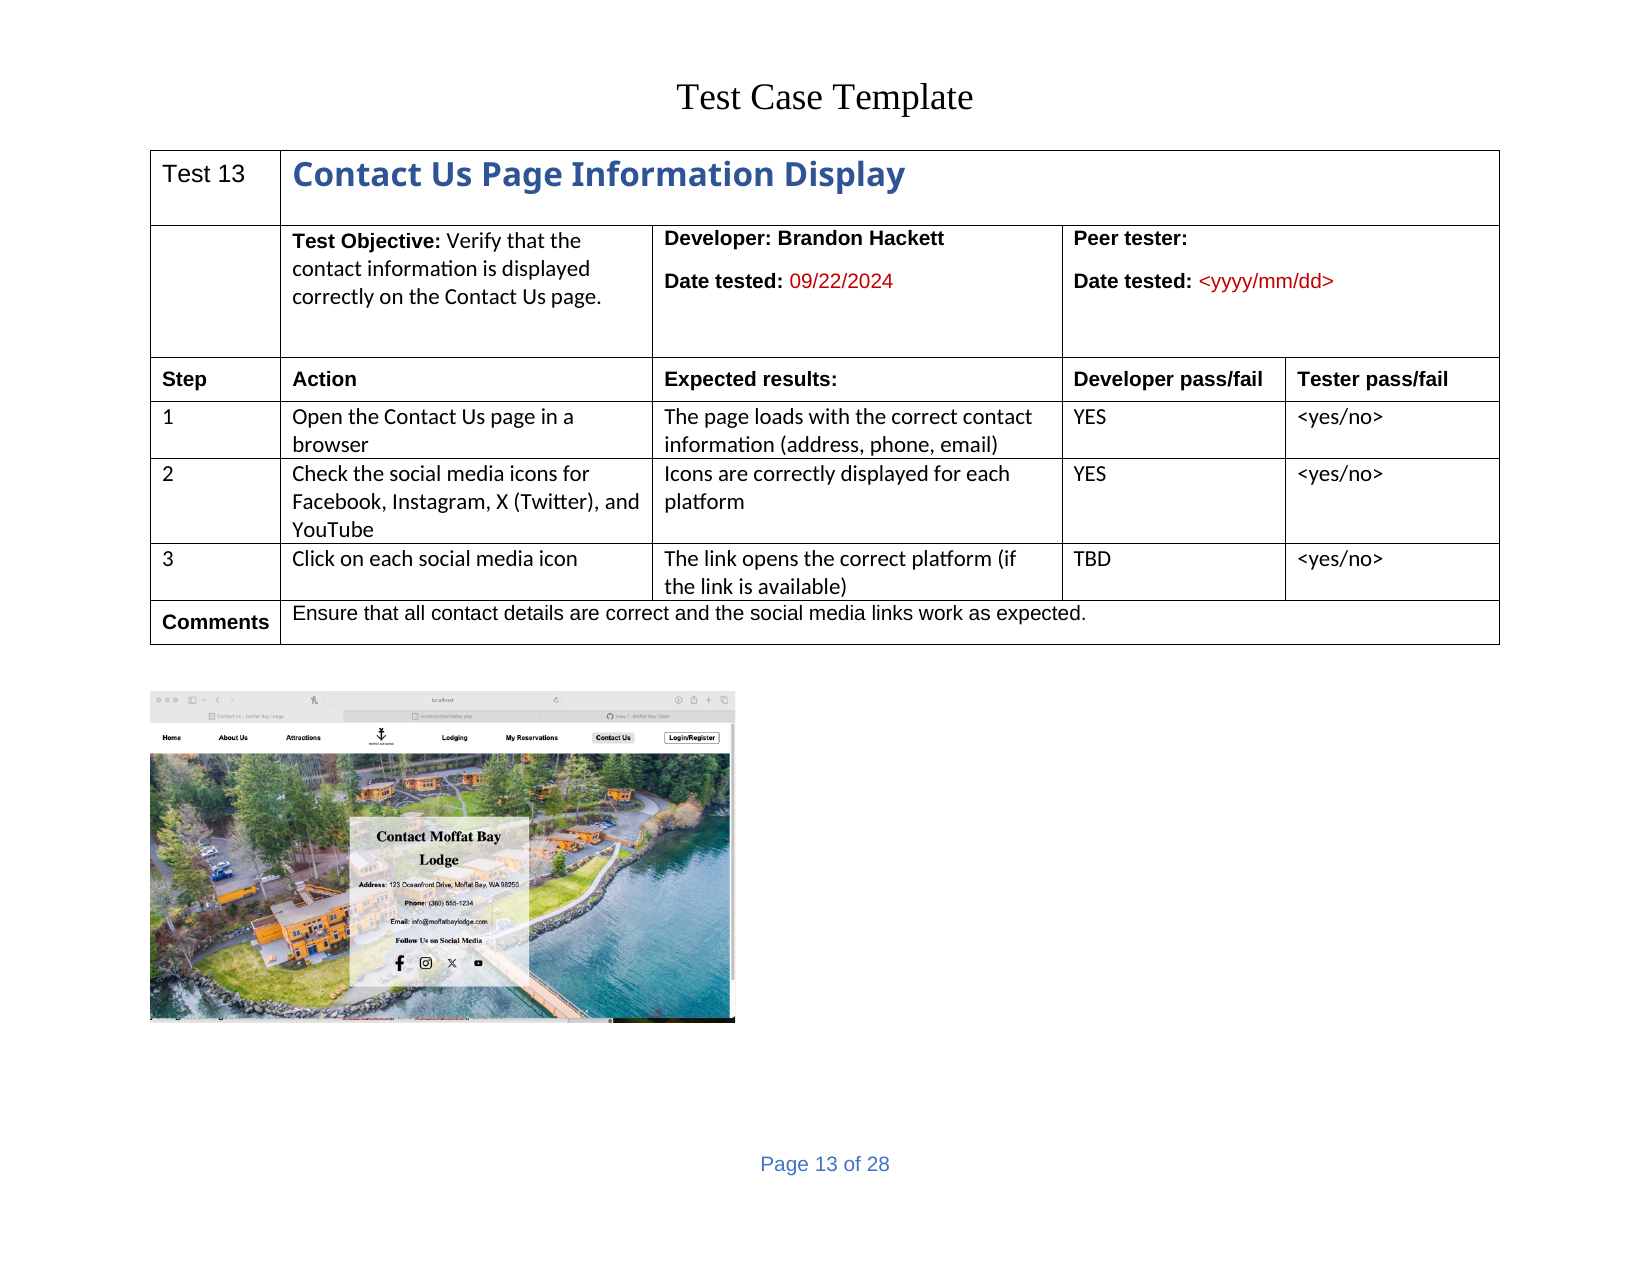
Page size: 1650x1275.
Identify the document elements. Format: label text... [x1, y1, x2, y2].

table_cell YES [1063, 459, 1285, 543]
table_cell Developer pass/fail [1063, 358, 1285, 401]
table_cell YES [1063, 402, 1285, 458]
table_cell [151, 226, 280, 357]
table_cell <yes/no> [1286, 459, 1499, 543]
table_cell 3 [151, 544, 280, 600]
table_cell Comments [151, 601, 280, 644]
table_cell Tester pass/fail [1286, 358, 1499, 401]
table_header Test 13 [151, 151, 280, 225]
table_cell Action [281, 358, 652, 401]
picture [150, 691, 736, 1023]
table_cell Peer tester: Date tested: <yyyy/mm/dd> [1063, 226, 1499, 357]
table_cell Test Objective: Verify that the contact information is displayed correctly on the Contact Us page. [281, 226, 652, 357]
table_cell The link opens the correct platform (if the link is available) [653, 544, 1062, 600]
table_header Contact Us Page Information Display [281, 151, 1499, 225]
table_cell Step [151, 358, 280, 401]
table_cell Icons are correctly displayed for each platform [653, 459, 1062, 543]
table_cell Click on each social media icon [281, 544, 652, 600]
table_cell <yes/no> [1286, 544, 1499, 600]
table_cell <yes/no> [1286, 402, 1499, 458]
table_cell Open the Contact Us page in a browser [281, 402, 652, 458]
table_cell Ensure that all contact details are correct and the social media links work as expected. [281, 601, 1499, 644]
table_cell Developer: Brandon Hackett Date tested: 09/22/2024 [653, 226, 1062, 357]
table_cell Check the social media icons for Facebook, Instagram, X (Twitter), and YouTube [281, 459, 652, 543]
table_cell The page loads with the correct contact information (address, phone, email) [653, 402, 1062, 458]
table_cell Expected results: [653, 358, 1062, 401]
table_cell TBD [1063, 544, 1285, 600]
table_cell 2 [151, 459, 280, 543]
table_cell 1 [151, 402, 280, 458]
